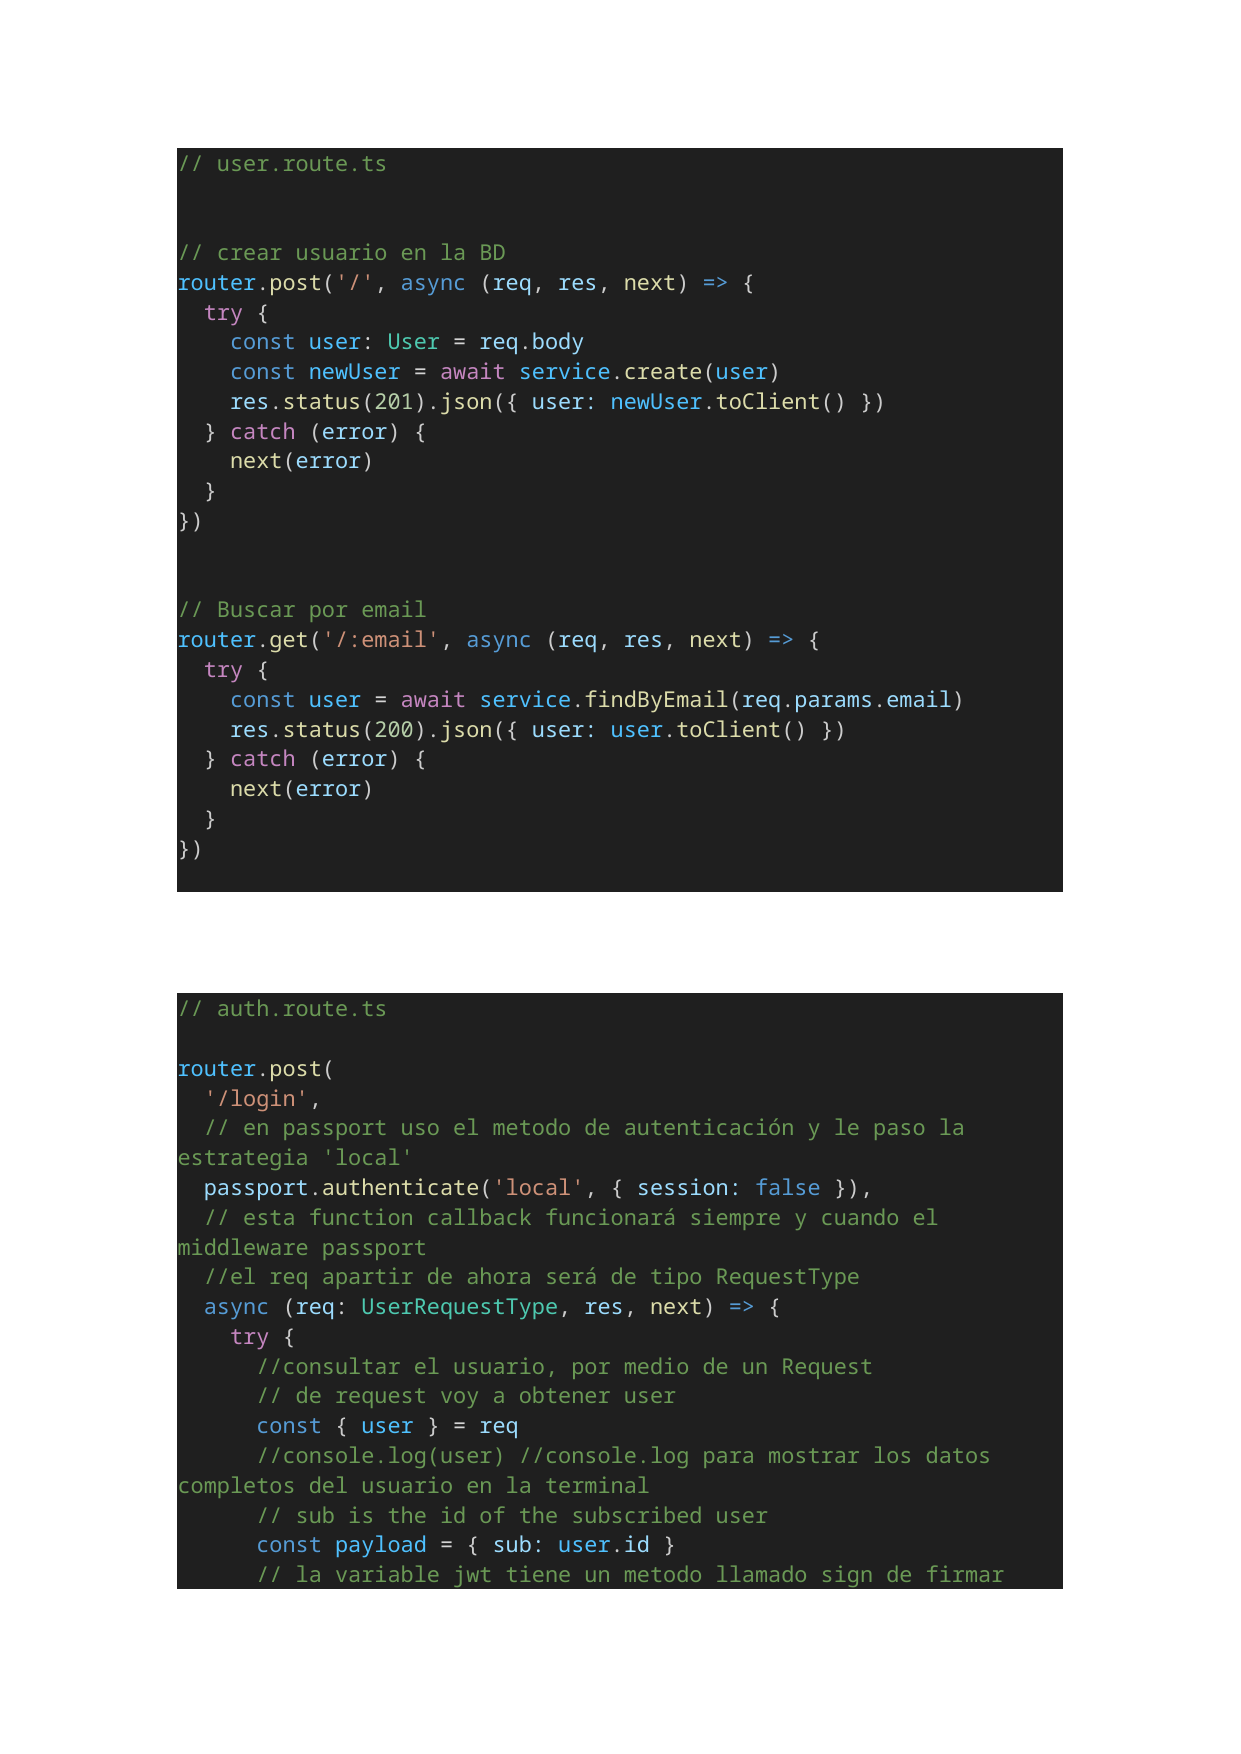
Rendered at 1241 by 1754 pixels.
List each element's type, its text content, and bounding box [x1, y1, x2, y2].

text router.get('/:email', async (req, res, next) => { [177, 624, 1063, 654]
text // auth.route.ts [177, 993, 1063, 1023]
text router.post( [177, 1053, 1063, 1083]
text } [177, 803, 1063, 833]
text //console.log(user) //console.log para mostrar los datos completos del usuario en la terminal [177, 1440, 1063, 1500]
text }) [177, 505, 1063, 535]
text // crear usuario en la BD [177, 237, 1063, 267]
text const newUser = await service.create(user) [177, 356, 1063, 386]
text const user = await service.findByEmail(req.params.email) [177, 684, 1063, 714]
text // de request voy a obtener user [177, 1381, 1063, 1410]
text const { user } = req [177, 1410, 1063, 1440]
text // la variable jwt tiene un metodo llamado sign de firmar [177, 1559, 1063, 1589]
text try { [177, 654, 1063, 684]
text try { [177, 1321, 1063, 1351]
text const user: User = req.body [177, 326, 1063, 356]
text } catch (error) { [177, 743, 1063, 773]
text passport.authenticate('local', { session: false }), [177, 1172, 1063, 1202]
text res.status(200).json({ user: user.toClient() }) [177, 714, 1063, 743]
text async (req: UserRequestType, res, next) => { [177, 1291, 1063, 1321]
text //consultar el usuario, por medio de un Request [177, 1351, 1063, 1381]
text // user.route.ts [177, 148, 1063, 177]
text // esta function callback funcionará siempre y cuando el middleware passport [177, 1202, 1063, 1261]
text const payload = { sub: user.id } [177, 1529, 1063, 1559]
text next(error) [177, 773, 1063, 803]
text res.status(201).json({ user: newUser.toClient() }) [177, 386, 1063, 416]
text router.post('/', async (req, res, next) => { [177, 267, 1063, 297]
text // en passport uso el metodo de autenticación y le paso la estrategia 'local' [177, 1112, 1063, 1172]
text next(error) [177, 446, 1063, 475]
text // sub is the id of the subscribed user [177, 1500, 1063, 1529]
text //el req apartir de ahora será de tipo RequestType [177, 1261, 1063, 1291]
text } catch (error) { [177, 416, 1063, 446]
text // Buscar por email [177, 594, 1063, 624]
text }) [177, 833, 1063, 863]
text try { [177, 297, 1063, 326]
text } [177, 475, 1063, 505]
text '/login', [177, 1083, 1063, 1112]
